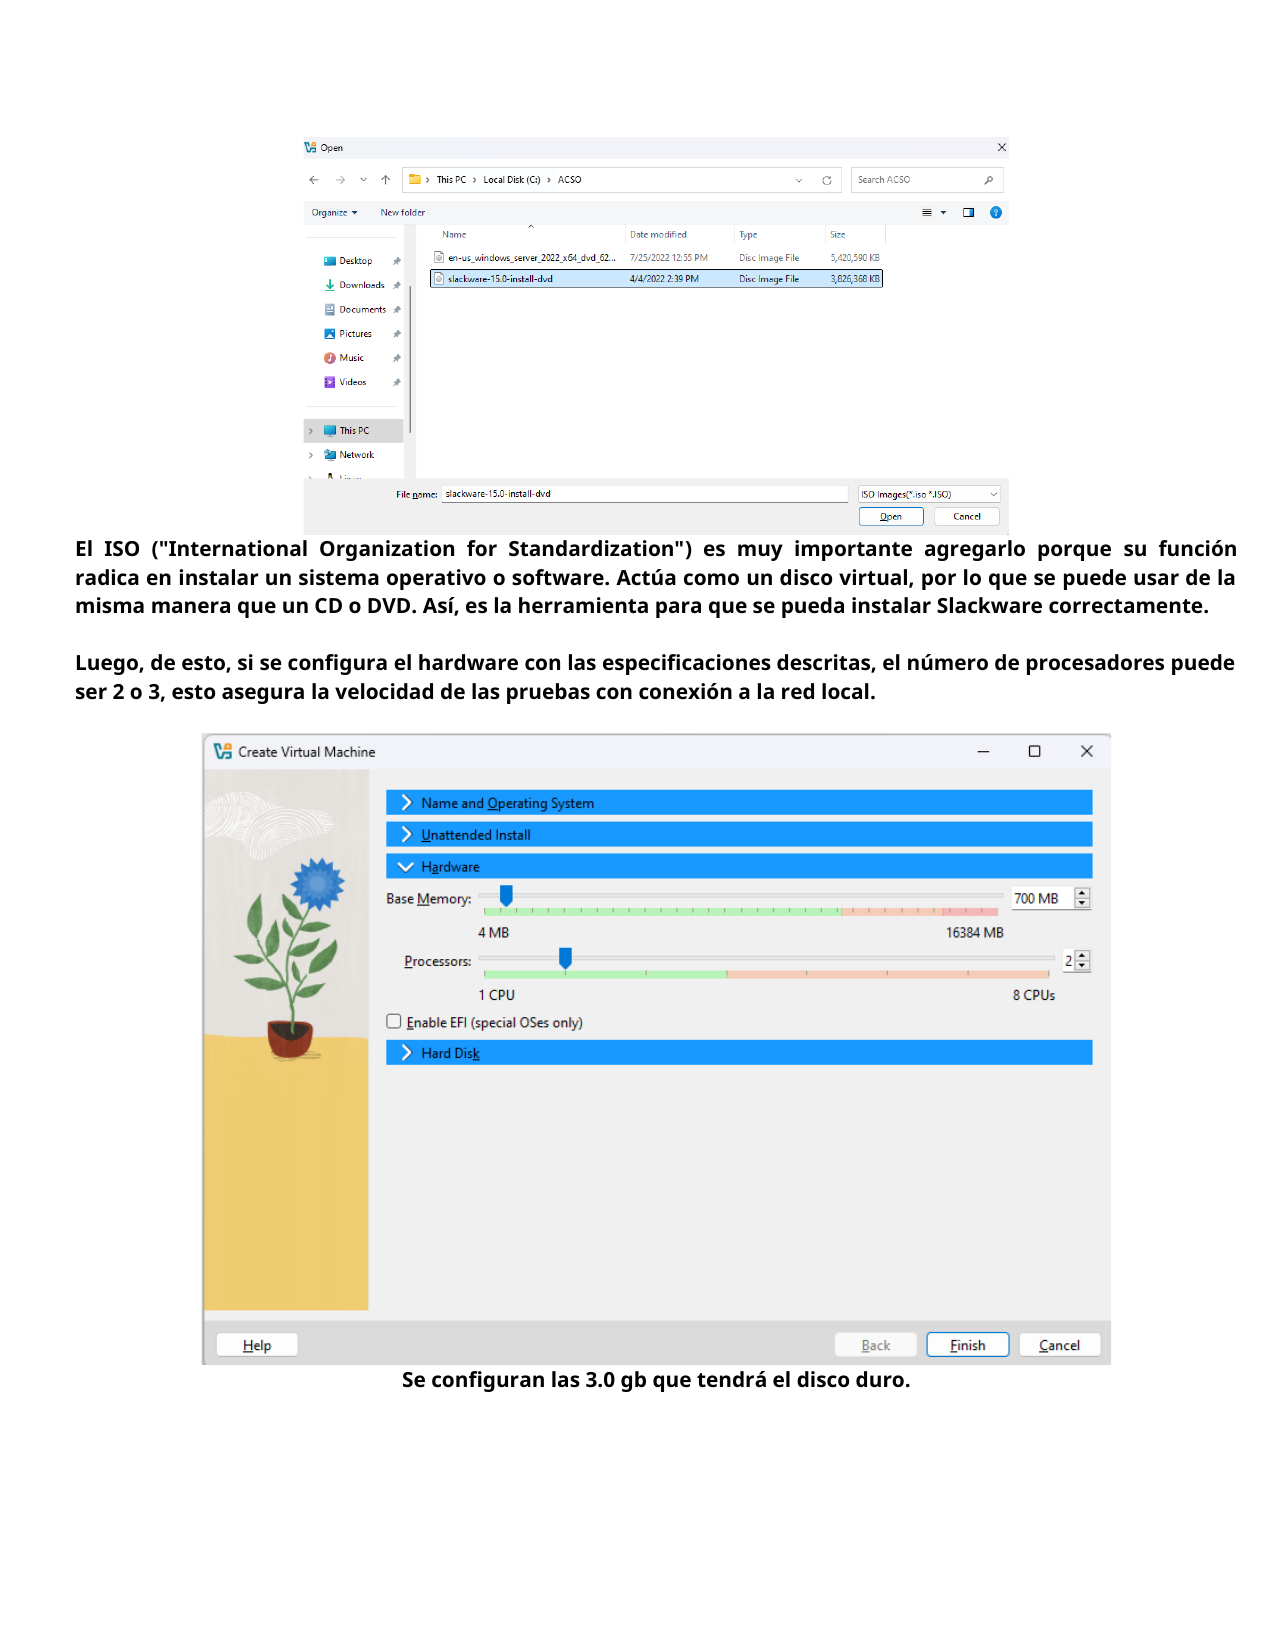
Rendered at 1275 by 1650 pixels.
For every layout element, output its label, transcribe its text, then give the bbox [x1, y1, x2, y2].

text El ISO ("International Organization for Standardization") es muy importante agregarlo porque su función radica en instalar un sistema operativo o software. Actúa como un disco virtual, por lo que se puede usar de la misma manera que un CD o DVD. Así, es la herramienta para que se pueda instalar Slackware correctamente. [75, 534, 1237, 620]
text Se configuran las 3.0 gb que tendrá el disco duro. [75, 1365, 1237, 1393]
text Luego, de esto, si se configura el hardware con las especificaciones descritas, el número de procesadores puede ser 2 o 3, esto asegura la velocidad de las pruebas con conexión a la red local. [75, 648, 1237, 705]
picture [303, 137, 1009, 535]
picture [201, 733, 1112, 1365]
